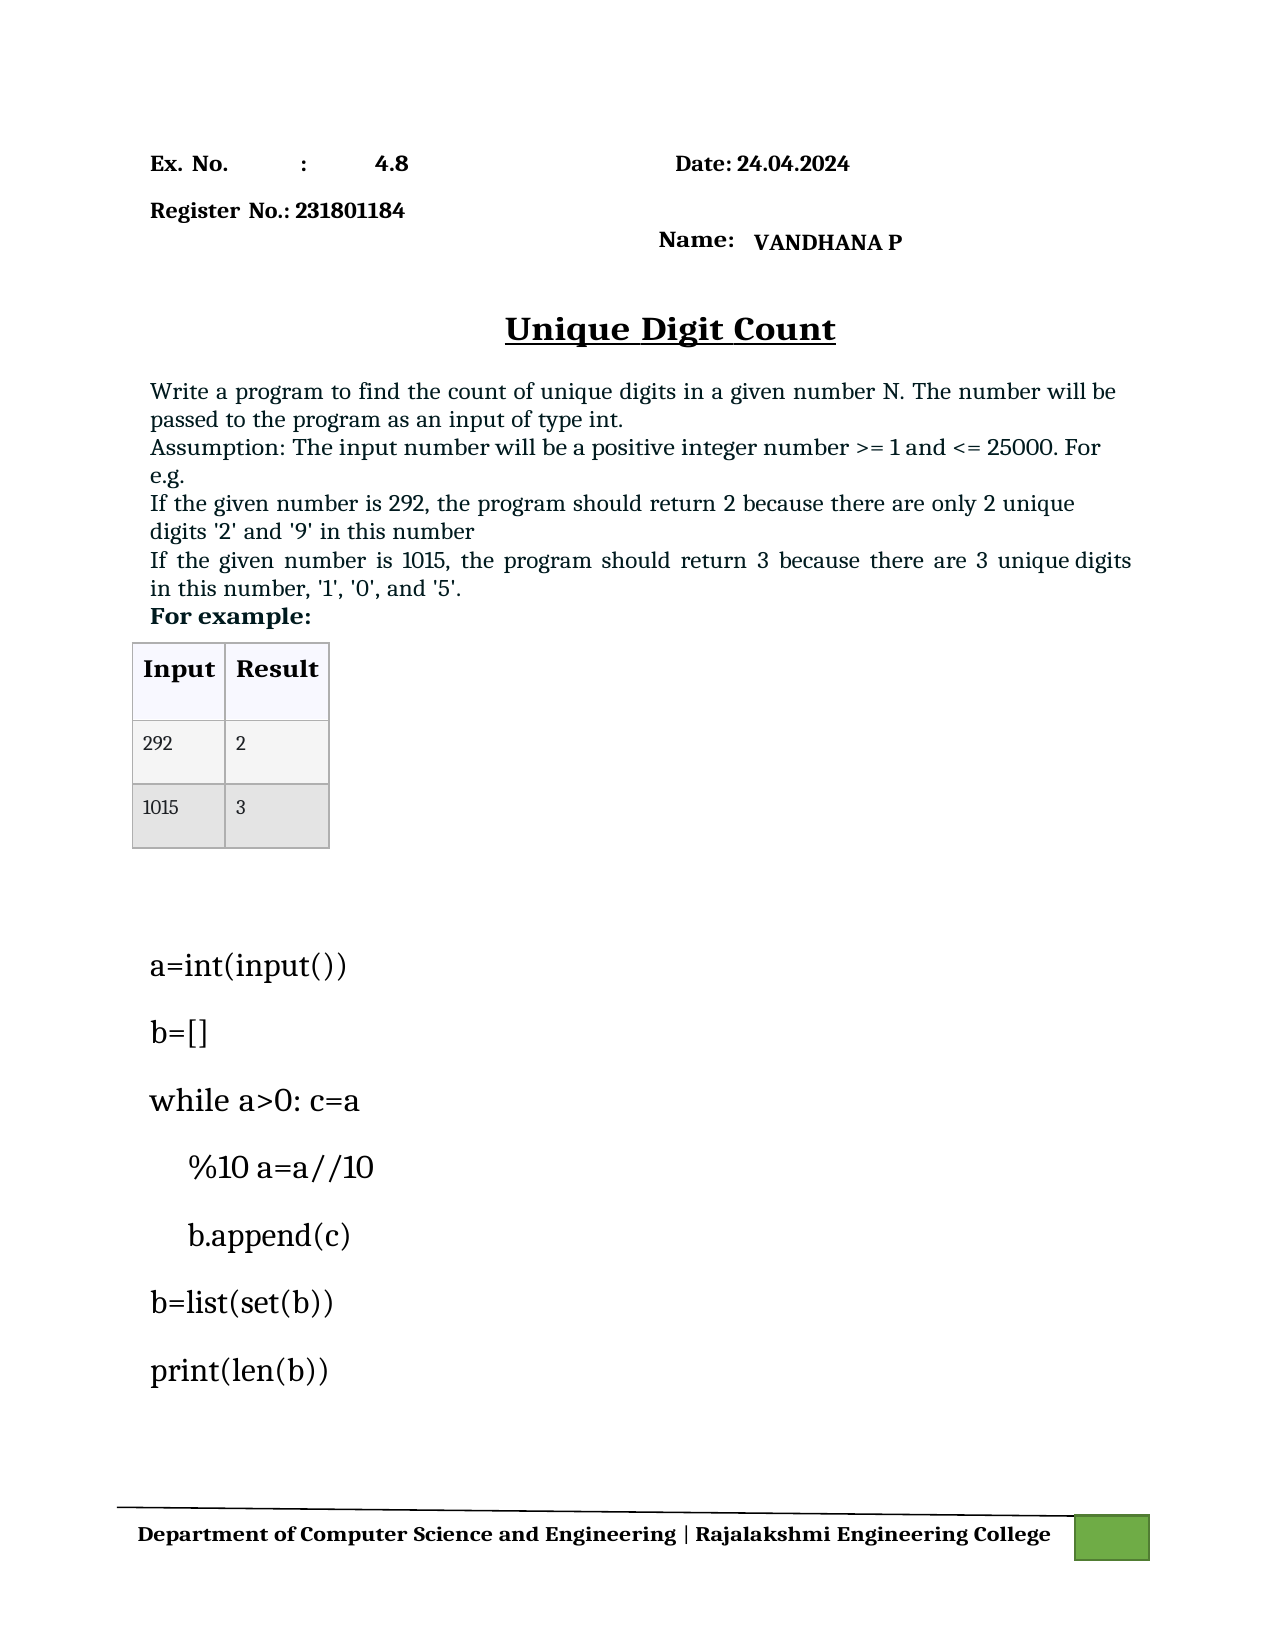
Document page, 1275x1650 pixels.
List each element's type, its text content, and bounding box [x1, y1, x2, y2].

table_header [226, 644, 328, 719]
text Register No.: 231801184 [150, 197, 427, 224]
text If the given number is 292, the program should return 2 because there are only 2 unique digits '2' and '9' in this number [150, 490, 1132, 546]
text For example: [150, 603, 1219, 630]
text while a>0: c=a%10 a=a//10 b.append(c) [150, 1081, 402, 1254]
text Write a program to find the count of unique digits in a given number N. The number will be passed to the program as an input of type int. [150, 378, 1132, 434]
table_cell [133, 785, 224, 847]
text If the given number is 1015, the program should return 3 because there are 3 unique digits in this number, '1', '0', and '5'. [150, 547, 1132, 602]
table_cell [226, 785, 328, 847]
text Assumption: The input number will be a positive integer number >= 1 and <= 25000. For e.g. [150, 434, 1120, 489]
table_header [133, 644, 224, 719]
subtitle Unique Digit Count [172, 311, 1168, 349]
text Name: [629, 227, 750, 253]
text VANDHANA P [754, 230, 1219, 256]
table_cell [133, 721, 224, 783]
text Ex. No. : 4.8 Date: 24.04.2024 [150, 151, 1219, 177]
text b=list(set(b)) print(len(b)) [150, 1284, 362, 1390]
text a=int(input()) b=[] [150, 946, 362, 1052]
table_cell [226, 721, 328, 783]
